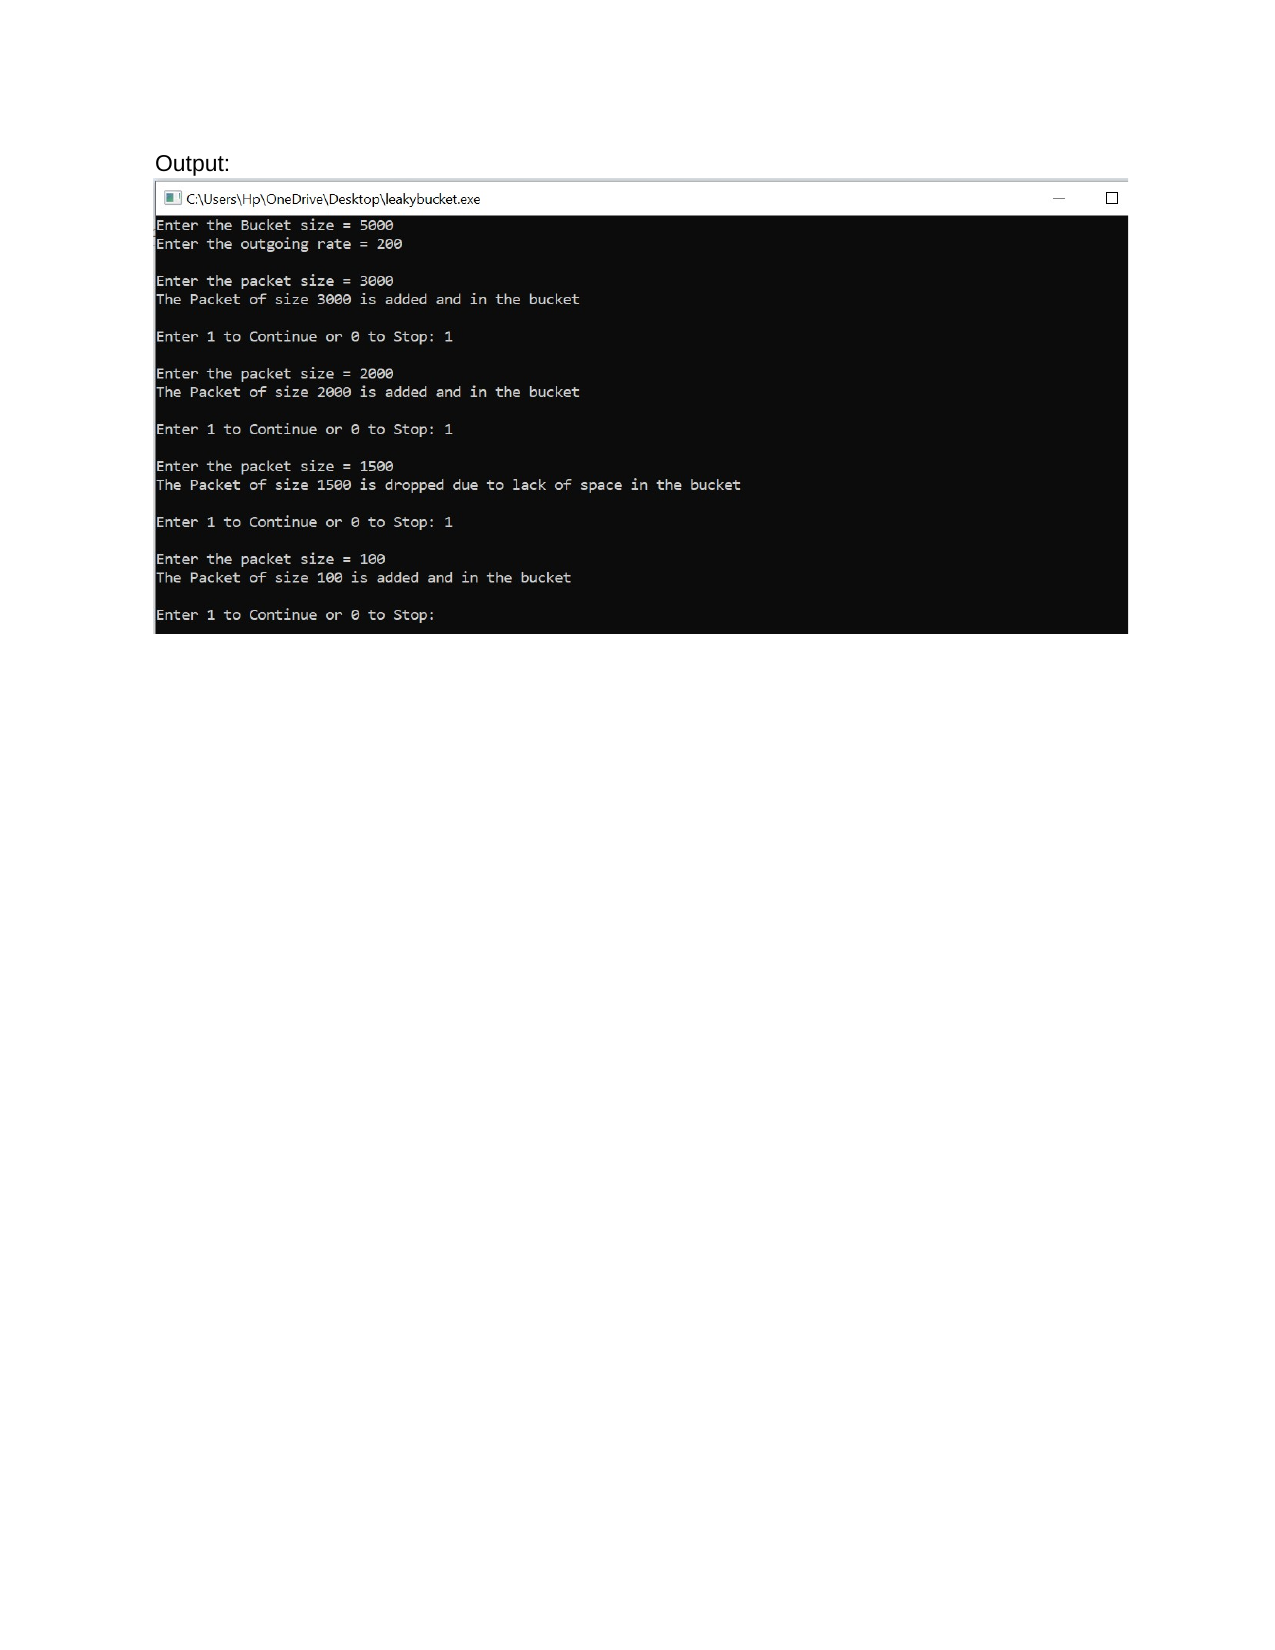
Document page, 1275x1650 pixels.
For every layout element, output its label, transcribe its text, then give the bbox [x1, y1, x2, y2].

text Output: [148, 150, 1125, 176]
picture [153, 178, 1129, 634]
